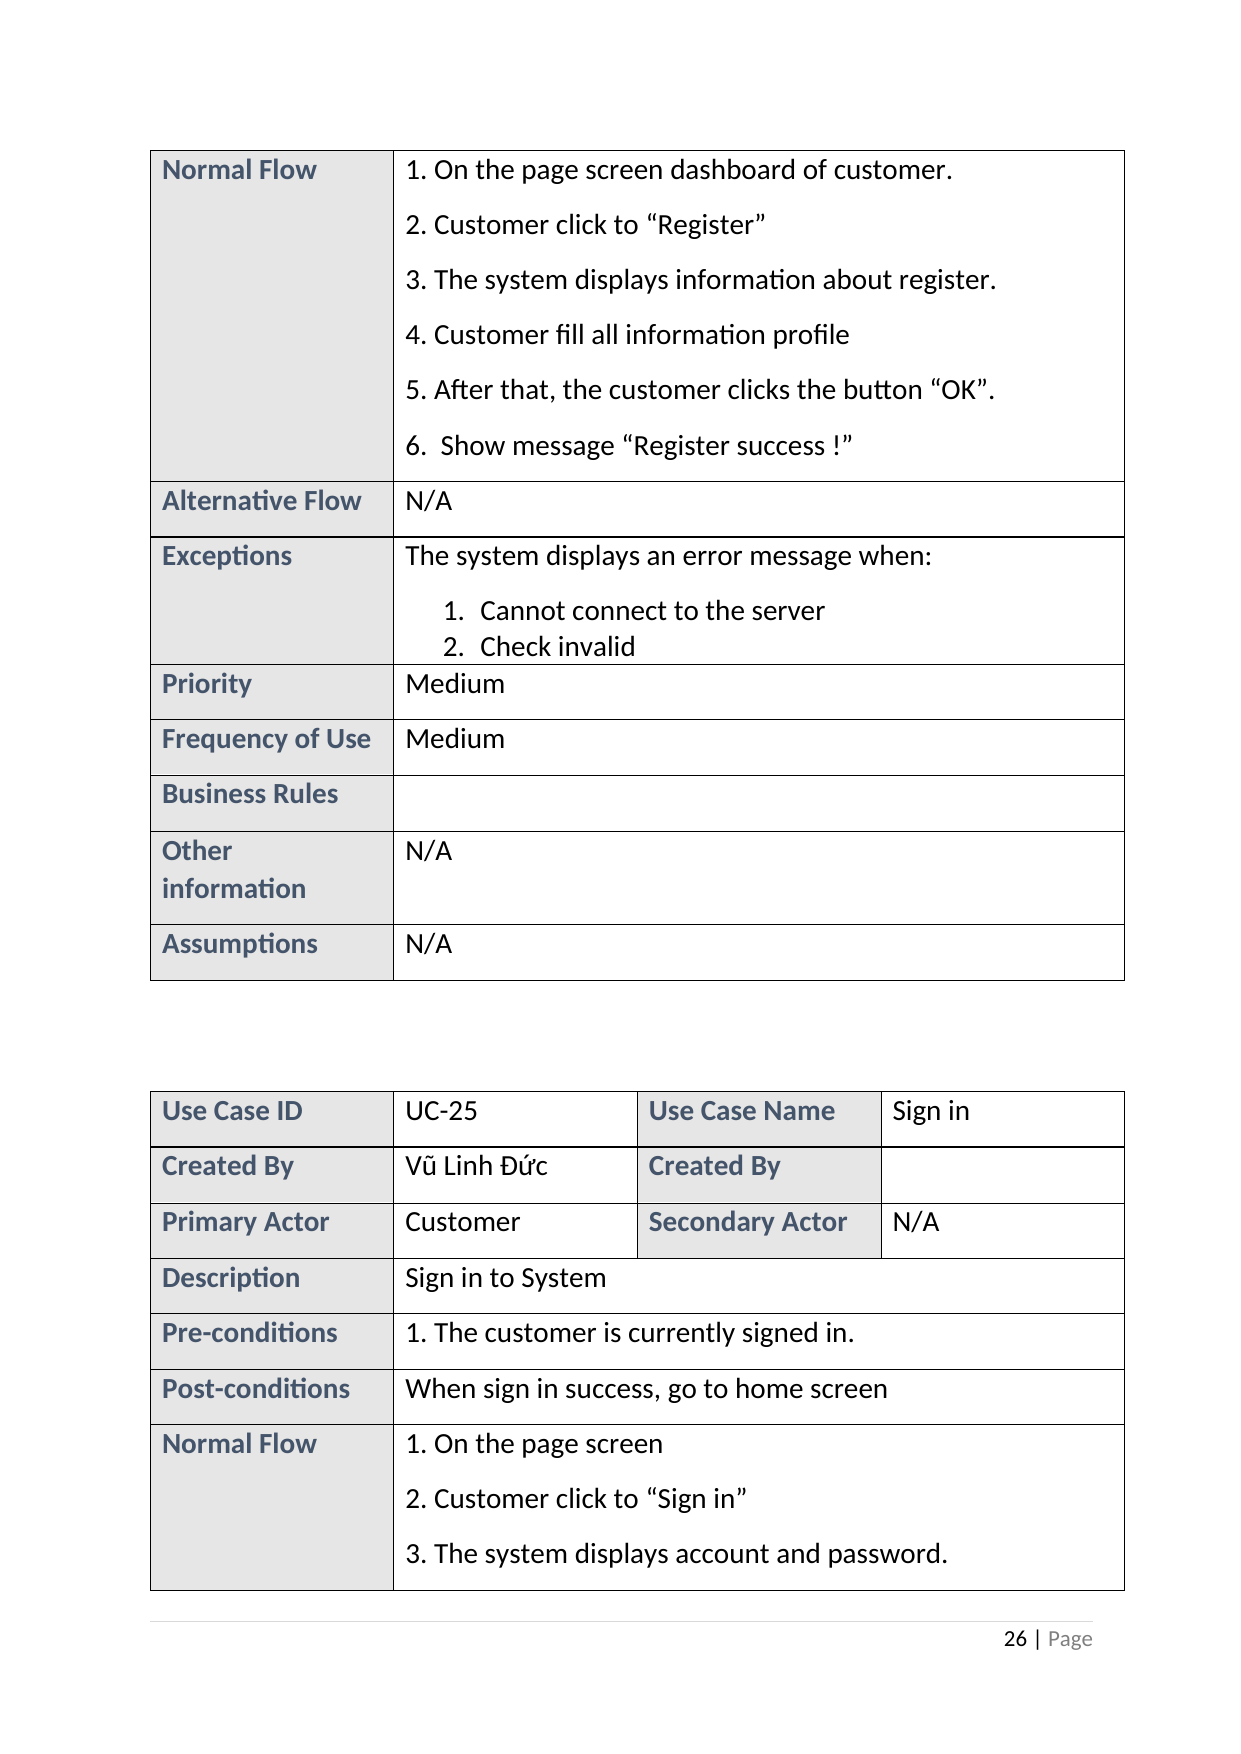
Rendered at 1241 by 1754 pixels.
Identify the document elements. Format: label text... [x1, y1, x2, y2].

table_cell Priority [151, 665, 393, 719]
table_cell When sign in success, go to home screen [394, 1370, 1124, 1424]
table_cell Alternative Flow [151, 482, 393, 536]
table_cell Medium [394, 720, 1124, 774]
table_cell Pre-conditions [151, 1314, 393, 1369]
table_cell Customer [394, 1204, 637, 1258]
table_cell Secondary Actor [638, 1204, 881, 1258]
table_cell Description [151, 1259, 393, 1313]
table_cell Created By [151, 1148, 393, 1202]
table_cell N/A [882, 1204, 1124, 1258]
table_cell Other information [151, 832, 393, 924]
table_cell Normal Flow [151, 1425, 393, 1590]
table_cell Exceptions [151, 538, 393, 664]
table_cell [394, 1425, 1124, 1590]
table_cell Business Rules [151, 776, 393, 831]
table_header UC-25 [394, 1092, 637, 1146]
table_cell Vũ Linh Đức [394, 1148, 637, 1202]
table_cell 1. The customer is currently signed in. [394, 1314, 1124, 1369]
table_cell Post-conditions [151, 1370, 393, 1424]
table_cell N/A [394, 482, 1124, 536]
table_header Use Case ID [151, 1092, 393, 1146]
table_cell [394, 776, 1124, 831]
table_cell N/A [394, 925, 1124, 980]
table_cell 1. On the page screen dashboard of customer. 2. Customer click to “Register” 3. The system displays information about register. 4. Customer fill all information profile 5. After that, the customer clicks the button “OK”. 6. Show message “Register success !” [394, 151, 1124, 481]
table_cell [882, 1148, 1124, 1202]
table_cell Created By [638, 1148, 881, 1202]
table_cell Sign in to System [394, 1259, 1124, 1313]
table_cell The system displays an error message when: Cannot connect to the server Check invalid [394, 538, 1124, 664]
table_header Sign in [882, 1092, 1124, 1146]
table_cell Frequency of Use [151, 720, 393, 774]
table_cell Normal Flow [151, 151, 393, 481]
table_cell Medium [394, 665, 1124, 719]
table_cell Primary Actor [151, 1204, 393, 1258]
table_cell Assumptions [151, 925, 393, 980]
table_cell N/A [394, 832, 1124, 924]
table_header Use Case Name [638, 1092, 881, 1146]
